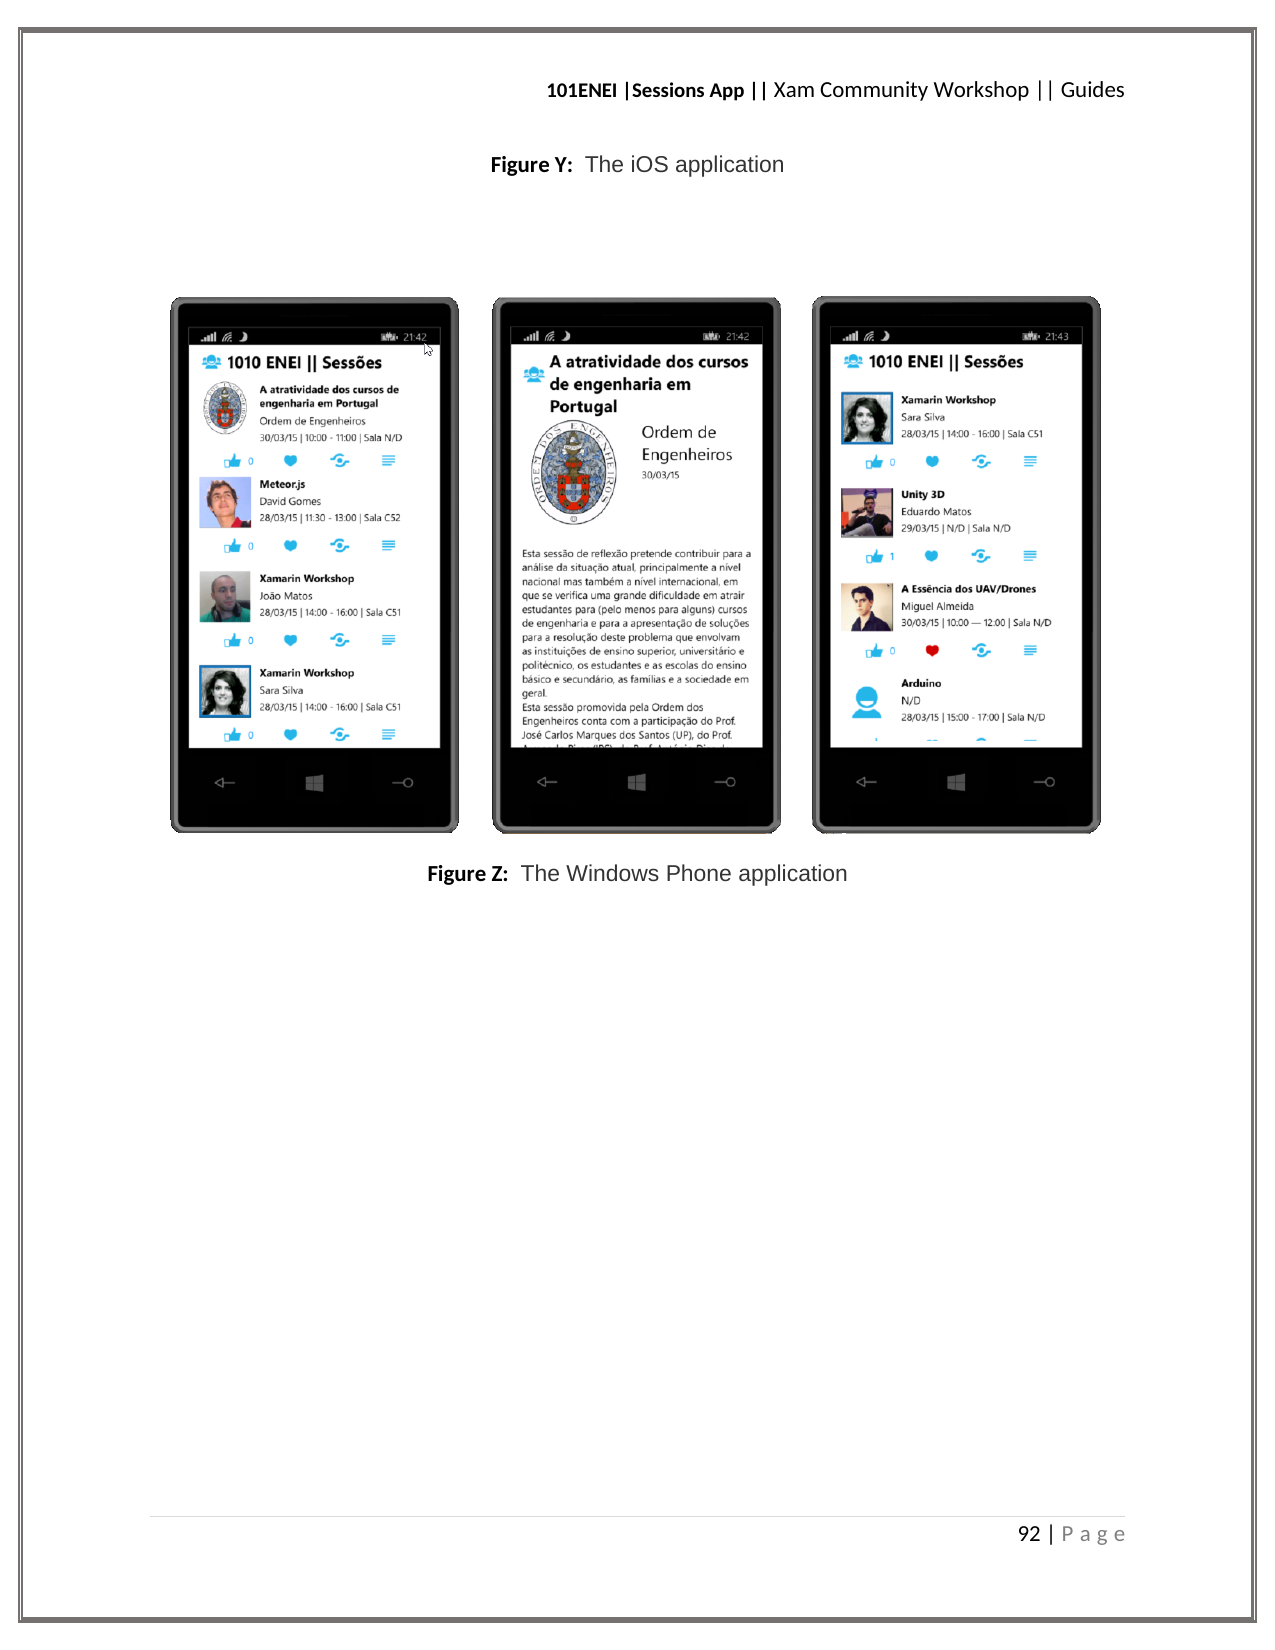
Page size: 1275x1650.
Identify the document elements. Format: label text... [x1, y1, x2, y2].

text Figure Y: The iOS application [150, 150, 1125, 178]
picture [150, 291, 1125, 841]
text Figure Z: The Windows Phone application [150, 859, 1125, 887]
